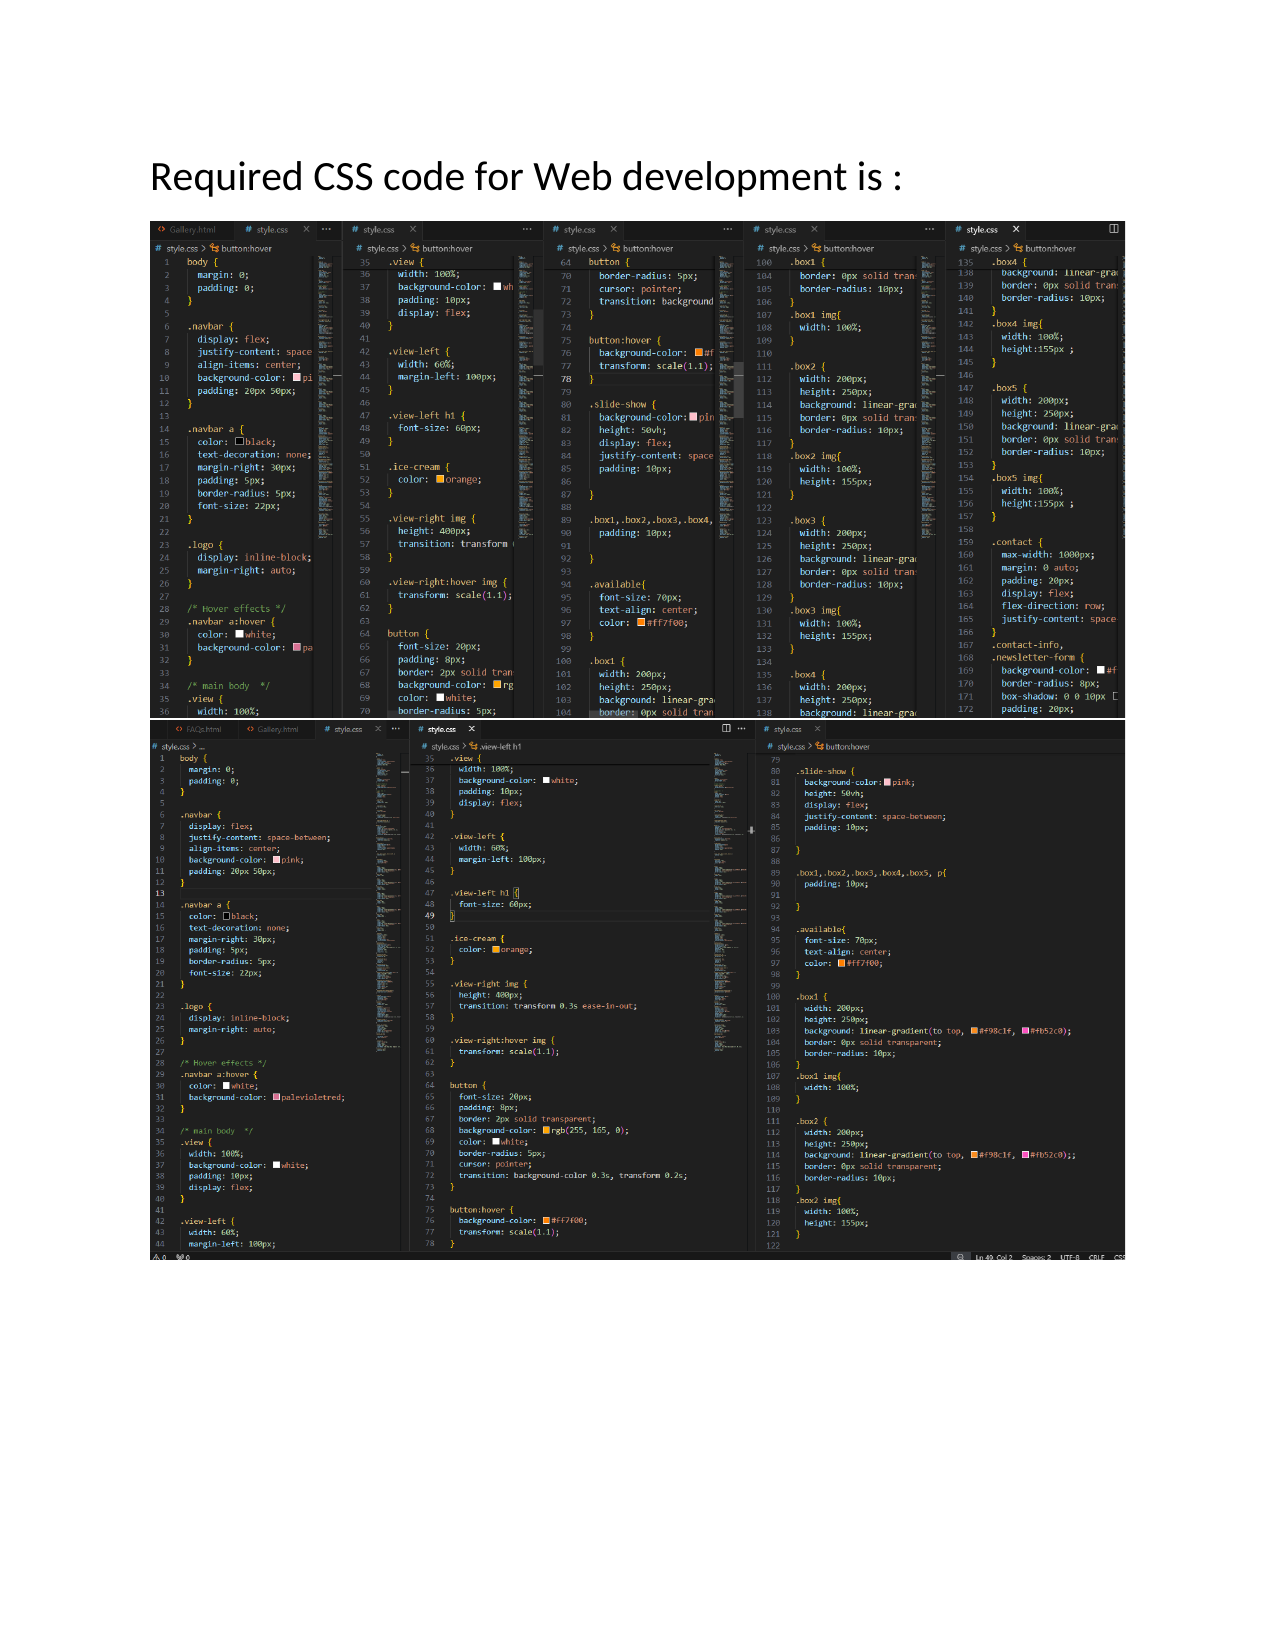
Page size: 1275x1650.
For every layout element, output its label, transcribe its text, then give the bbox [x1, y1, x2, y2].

text Required CSS code for Web development is : [150, 150, 1125, 201]
picture [150, 720, 1125, 1260]
picture [150, 221, 1125, 718]
